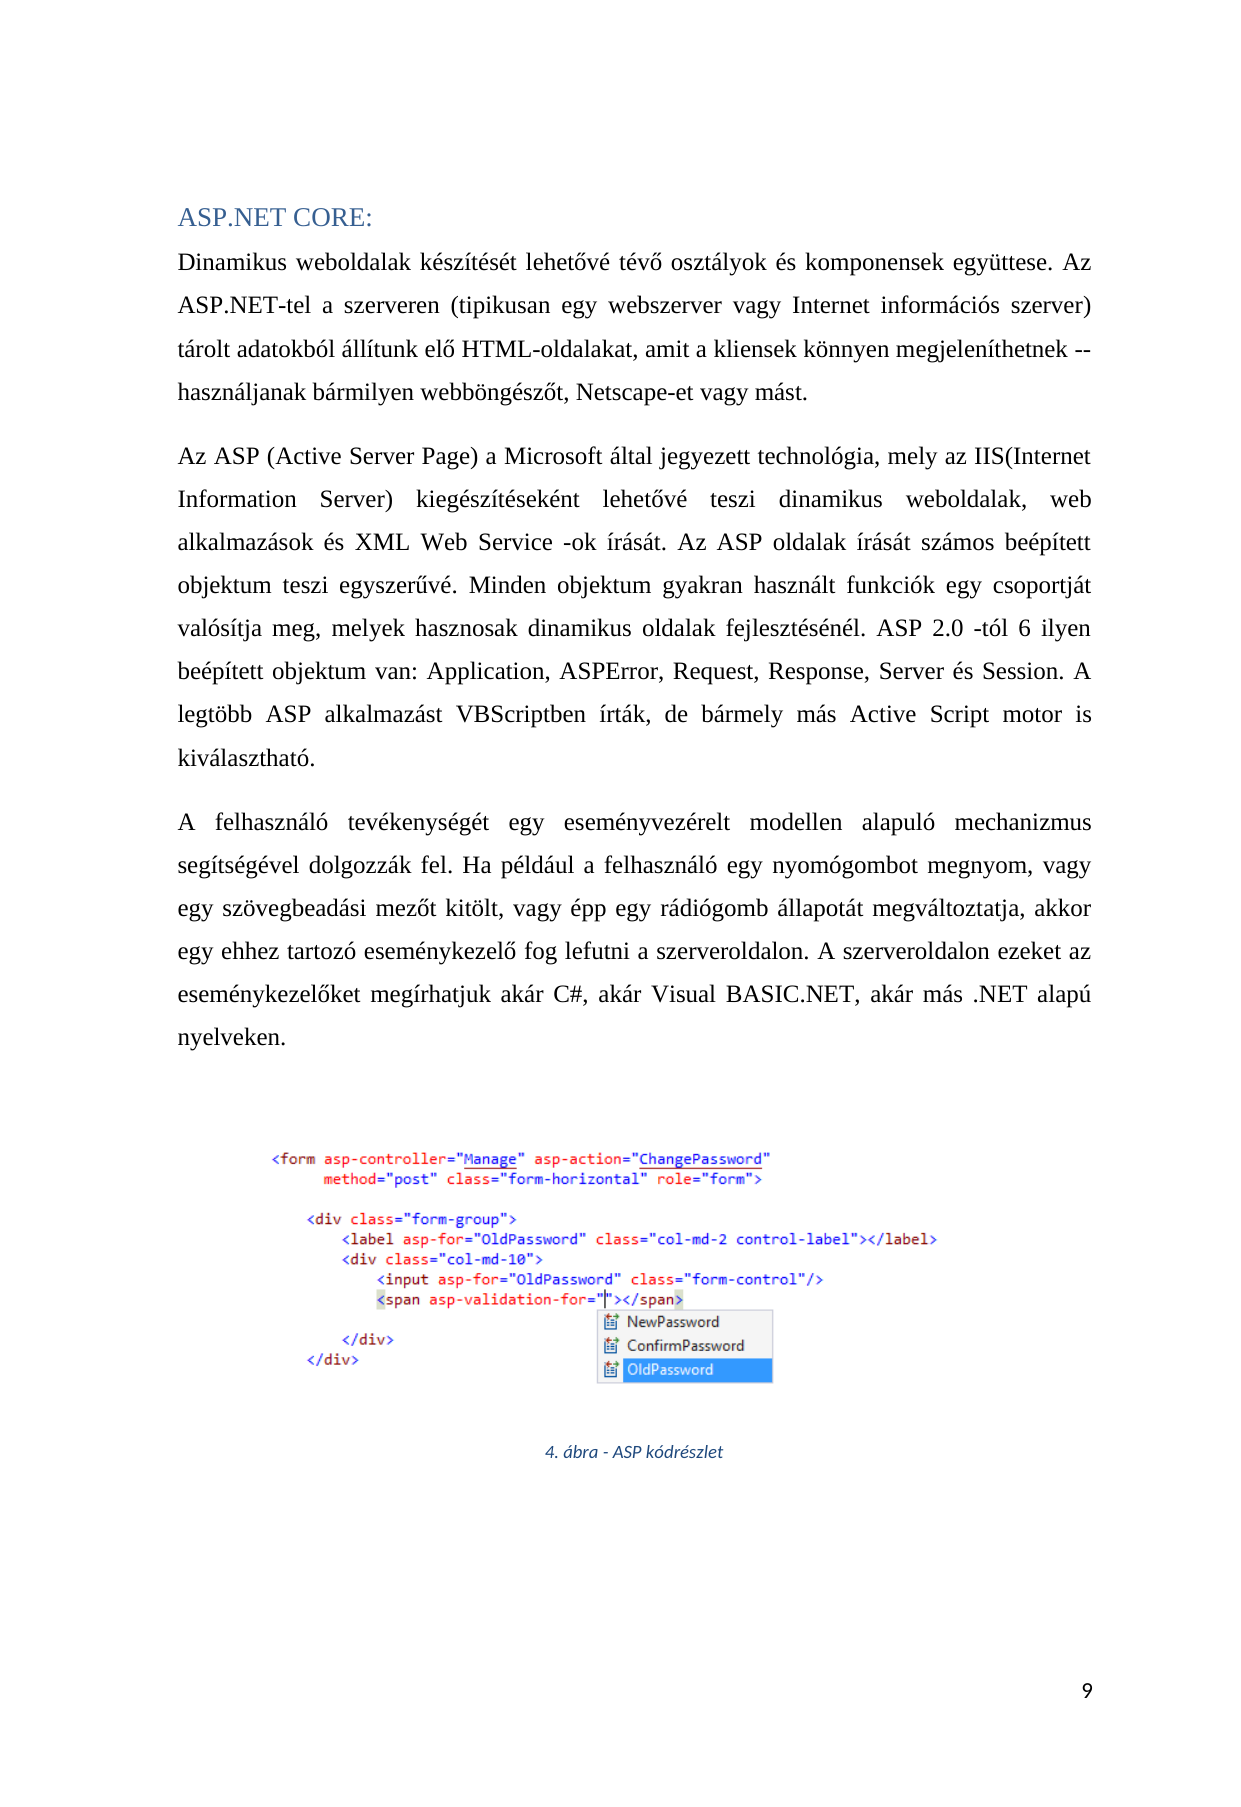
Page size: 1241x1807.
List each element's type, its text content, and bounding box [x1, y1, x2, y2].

subtitle ASP.NET CORE: [177, 201, 1092, 232]
picture [259, 1140, 1010, 1415]
text Dinamikus weboldalak készítését lehetővé tévő osztályok és komponensek együttese. Az ASP.NET-tel a szerveren (tipikusan egy webszerver vagy Internet információs szerver) tárolt adatokból állítunk elő HTML-oldalakat, amit a kliensek könnyen megjeleníthetnek -- használjanak bármilyen webböngészőt, Netscape-et vagy mást. [177, 247, 1092, 406]
text A felhasználó tevékenységét egy eseményvezérelt modellen alapuló mechanizmus segítségével dolgozzák fel. Ha például a felhasználó egy nyomógombot megnyom, vagy egy szövegbeadási mezőt kitölt, vagy épp egy rádiógomb állapotát megváltoztatja, akkor egy ehhez tartozó eseménykezelő fog lefutni a szerveroldalon. A szerveroldalon ezeket az eseménykezelőket megírhatjuk akár C#, akár Visual BASIC.NET, akár más .NET alapú nyelveken. [177, 807, 1092, 1051]
text Az ASP (Active Server Page) a Microsoft által jegyezett technológia, mely az IIS(Internet Information Server) kiegészítéseként lehetővé teszi dinamikus weboldalak, web alkalmazások és XML Web Service -ok írását. Az ASP oldalak írását számos beépített objektum teszi egyszerűvé. Minden objektum gyakran használt funkciók egy csoportját valósítja meg, melyek hasznosak dinamikus oldalak fejlesztésénél. ASP 2.0 -tól 6 ilyen beépített objektum van: Application, ASPError, Request, Response, Server és Session. A legtöbb ASP alkalmazást VBScriptben írták, de bármely más Active Script motor is kiválasztható. [177, 441, 1092, 771]
text 4. ábra - ASP kódrészlet [177, 1440, 1092, 1463]
